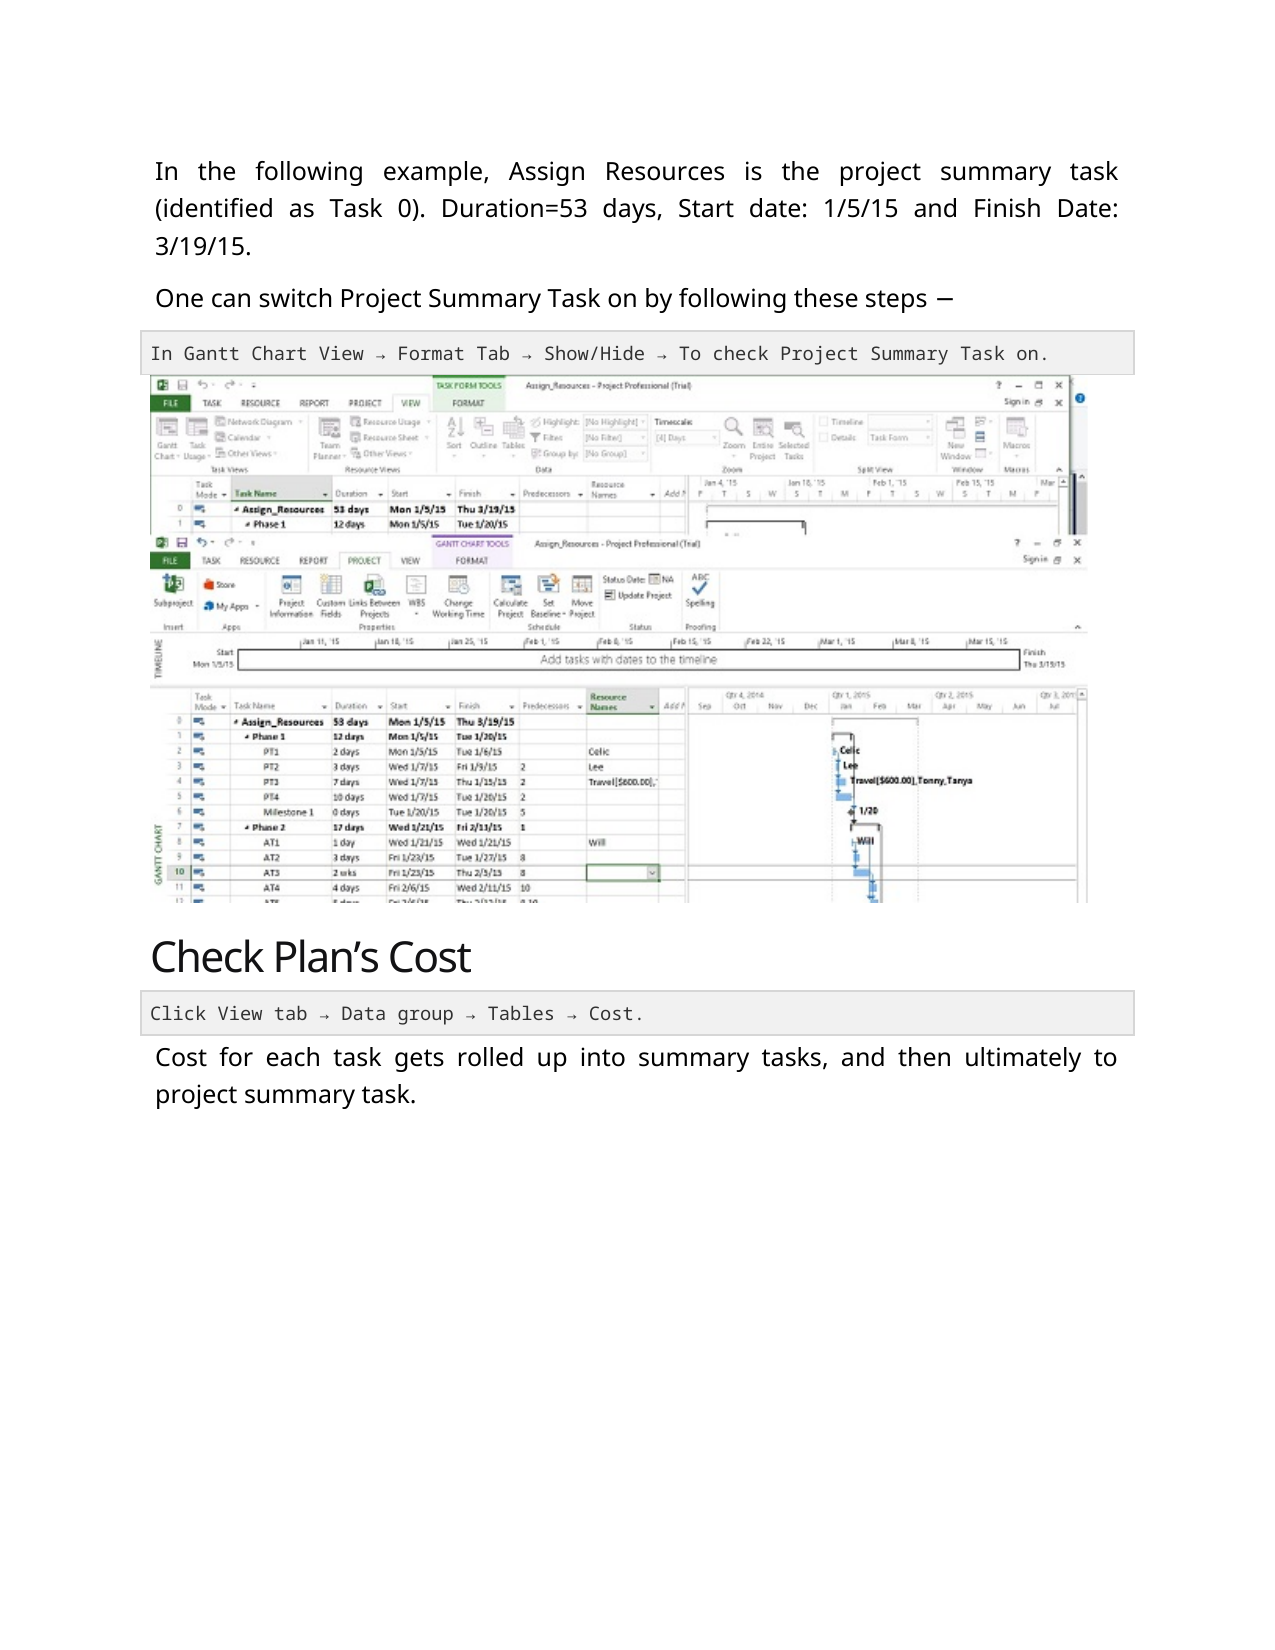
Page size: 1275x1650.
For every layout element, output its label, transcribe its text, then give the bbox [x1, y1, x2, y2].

text Click View tab → Data group → Tables → Cost. [142, 992, 1133, 1034]
subtitle Check Plan’s Cost [150, 927, 1120, 985]
text In the following example, Assign Resources is the project summary task (identified as Task 0). Duration=53 days, Start date: 1/5/15 and Finish Date: 3/19/15. [155, 150, 1120, 262]
text Cost for each task gets rolled up into summary tasks, and then ultimately to project summary task. [155, 1036, 1120, 1111]
picture [150, 375, 1088, 903]
text In Gantt Chart View → Format Tab → Show/Hide → To check Project Summary Task on. [142, 332, 1133, 374]
text One can switch Project Summary Task on by following these steps − [155, 277, 1120, 315]
